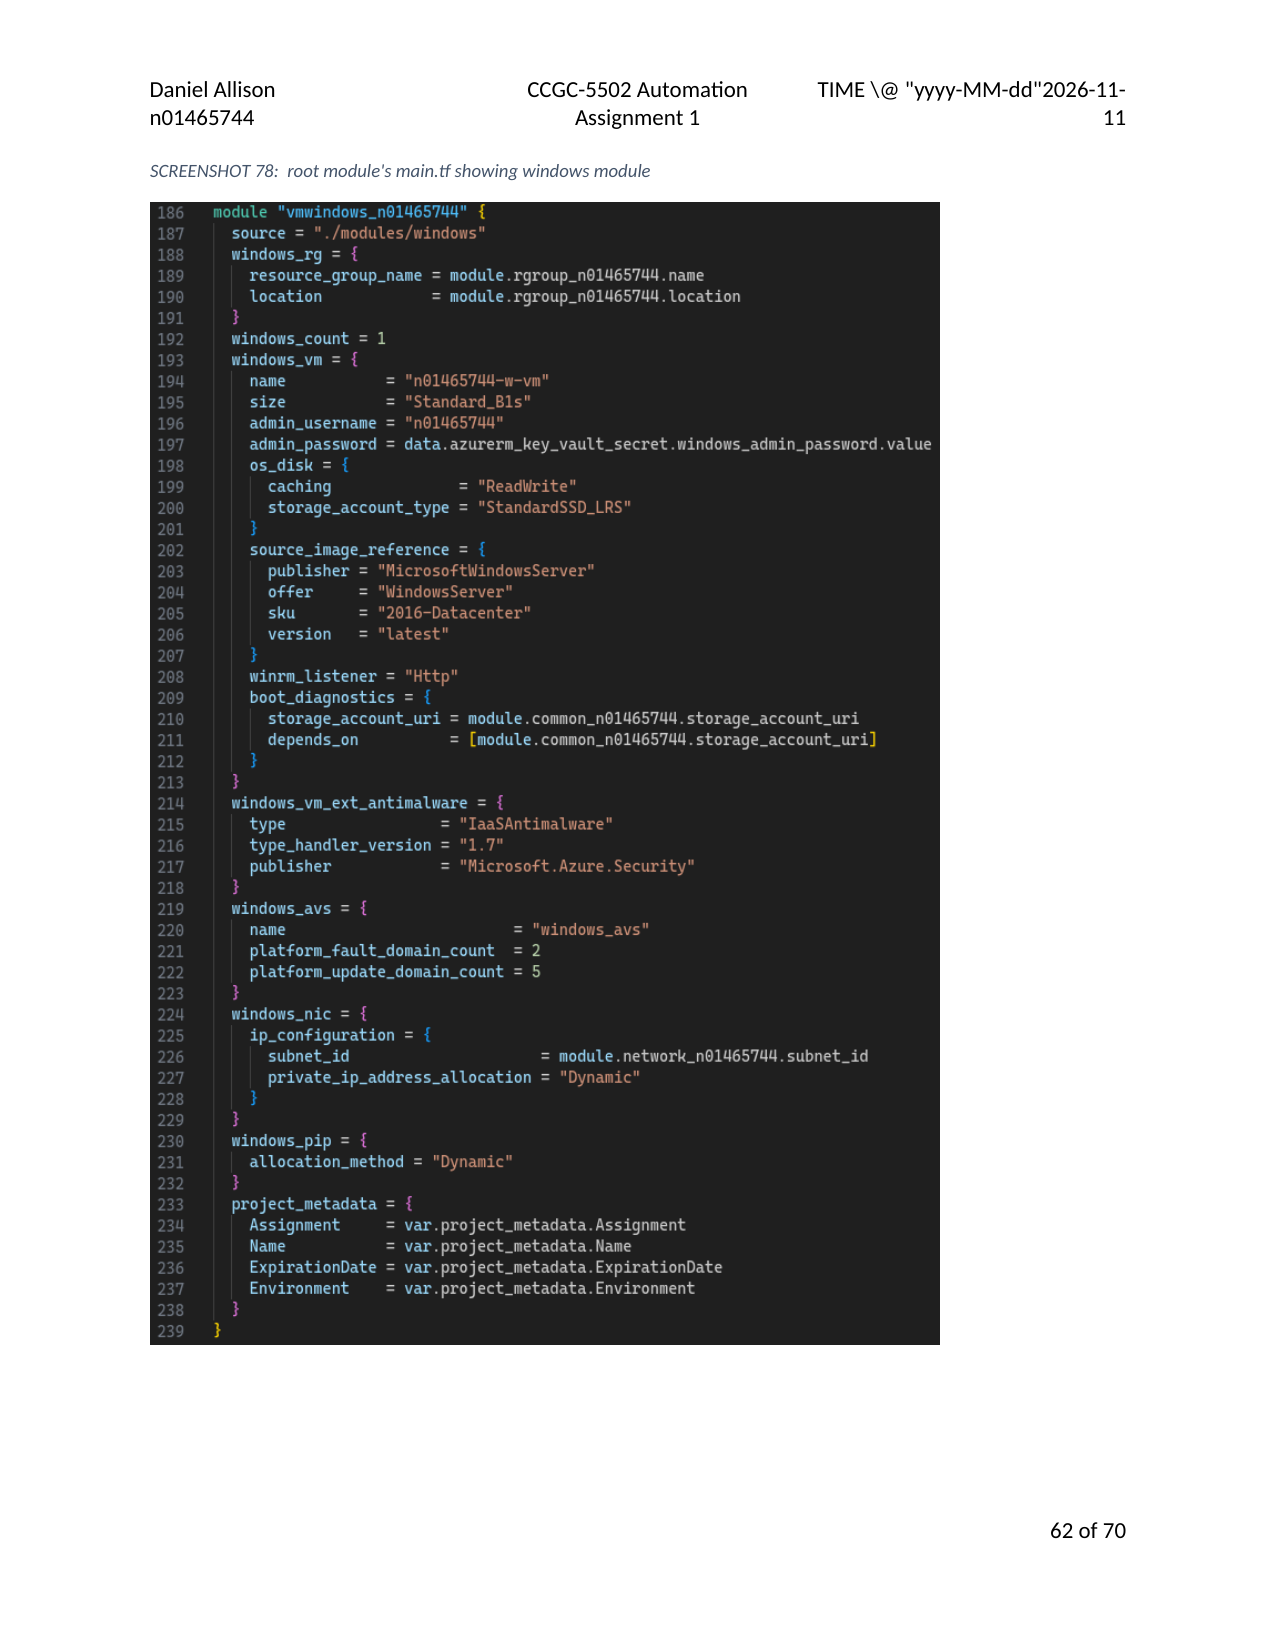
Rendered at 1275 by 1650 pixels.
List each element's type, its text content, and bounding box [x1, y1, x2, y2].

text SCREENSHOT 78: root module's main.tf showing windows module [150, 159, 1125, 182]
picture [150, 202, 940, 1345]
